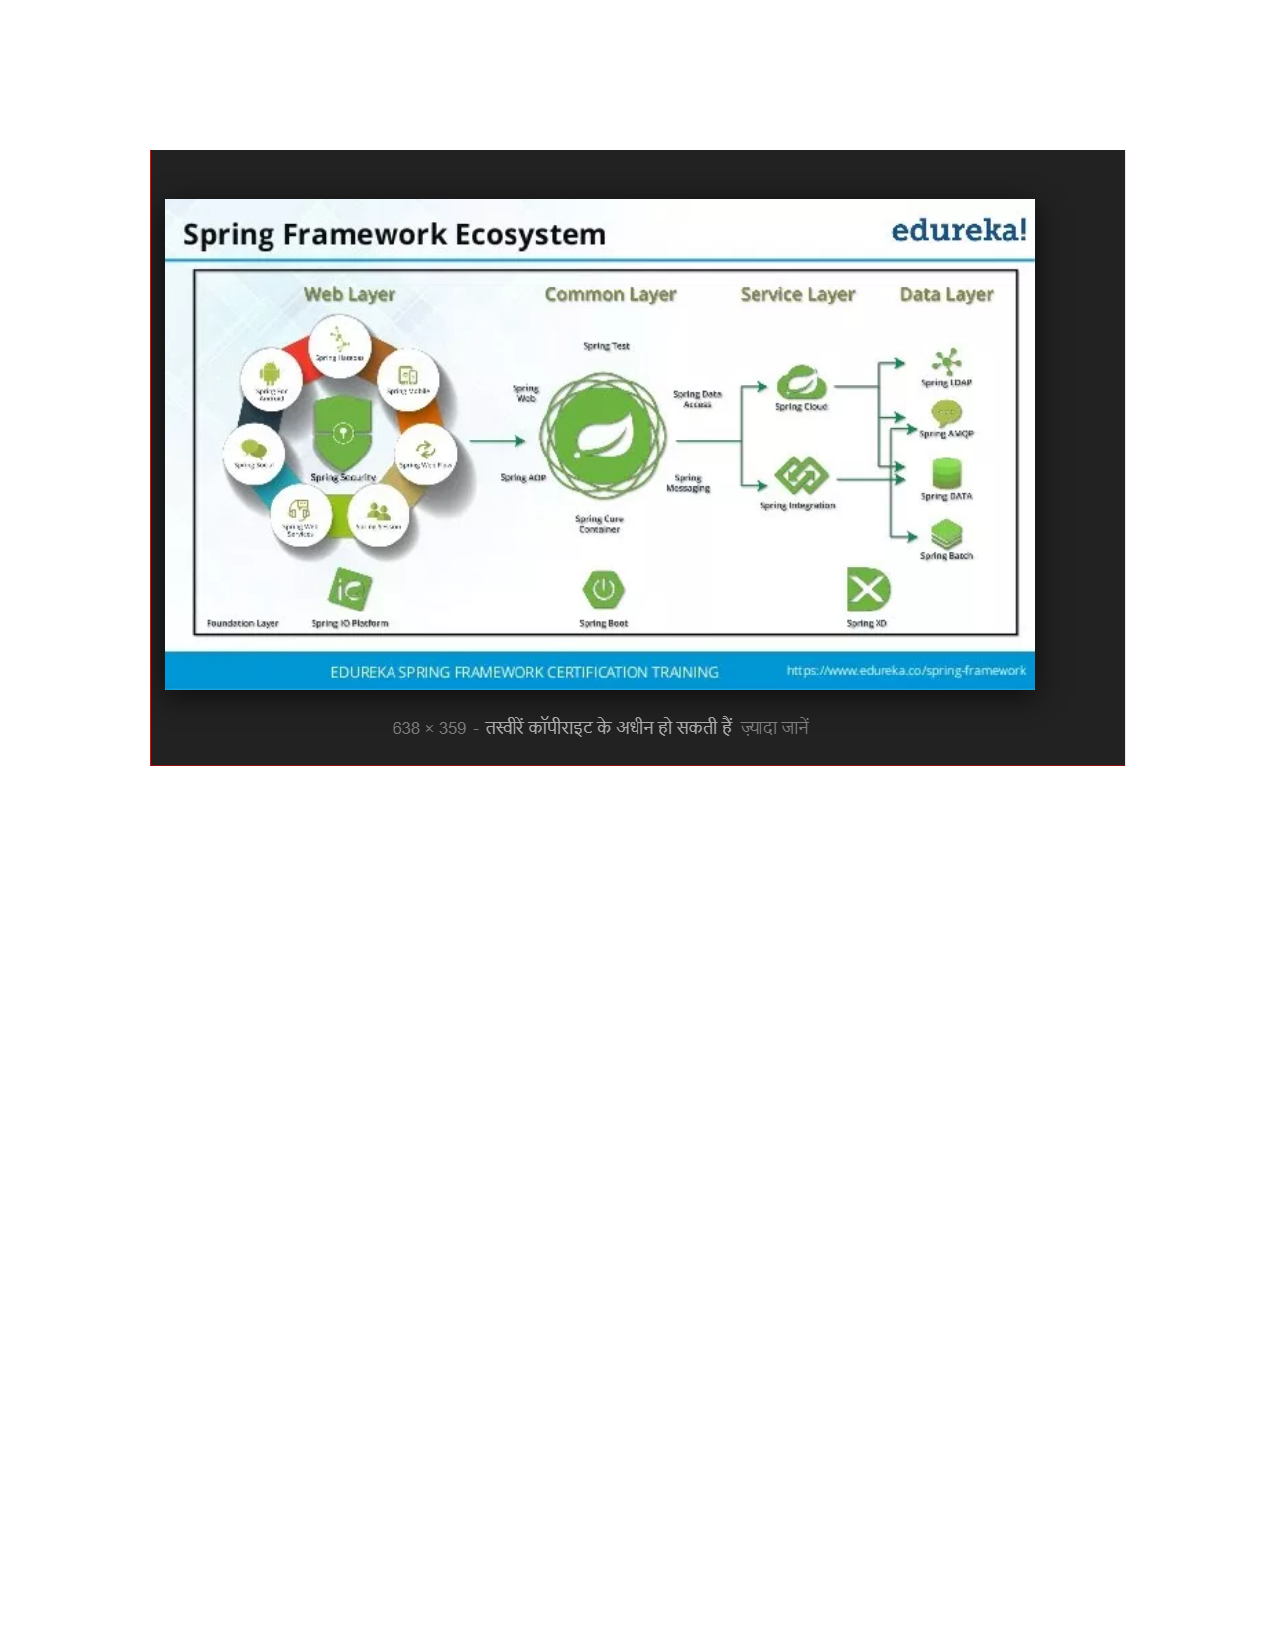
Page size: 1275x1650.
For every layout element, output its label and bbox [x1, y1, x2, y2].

picture [150, 150, 1125, 766]
